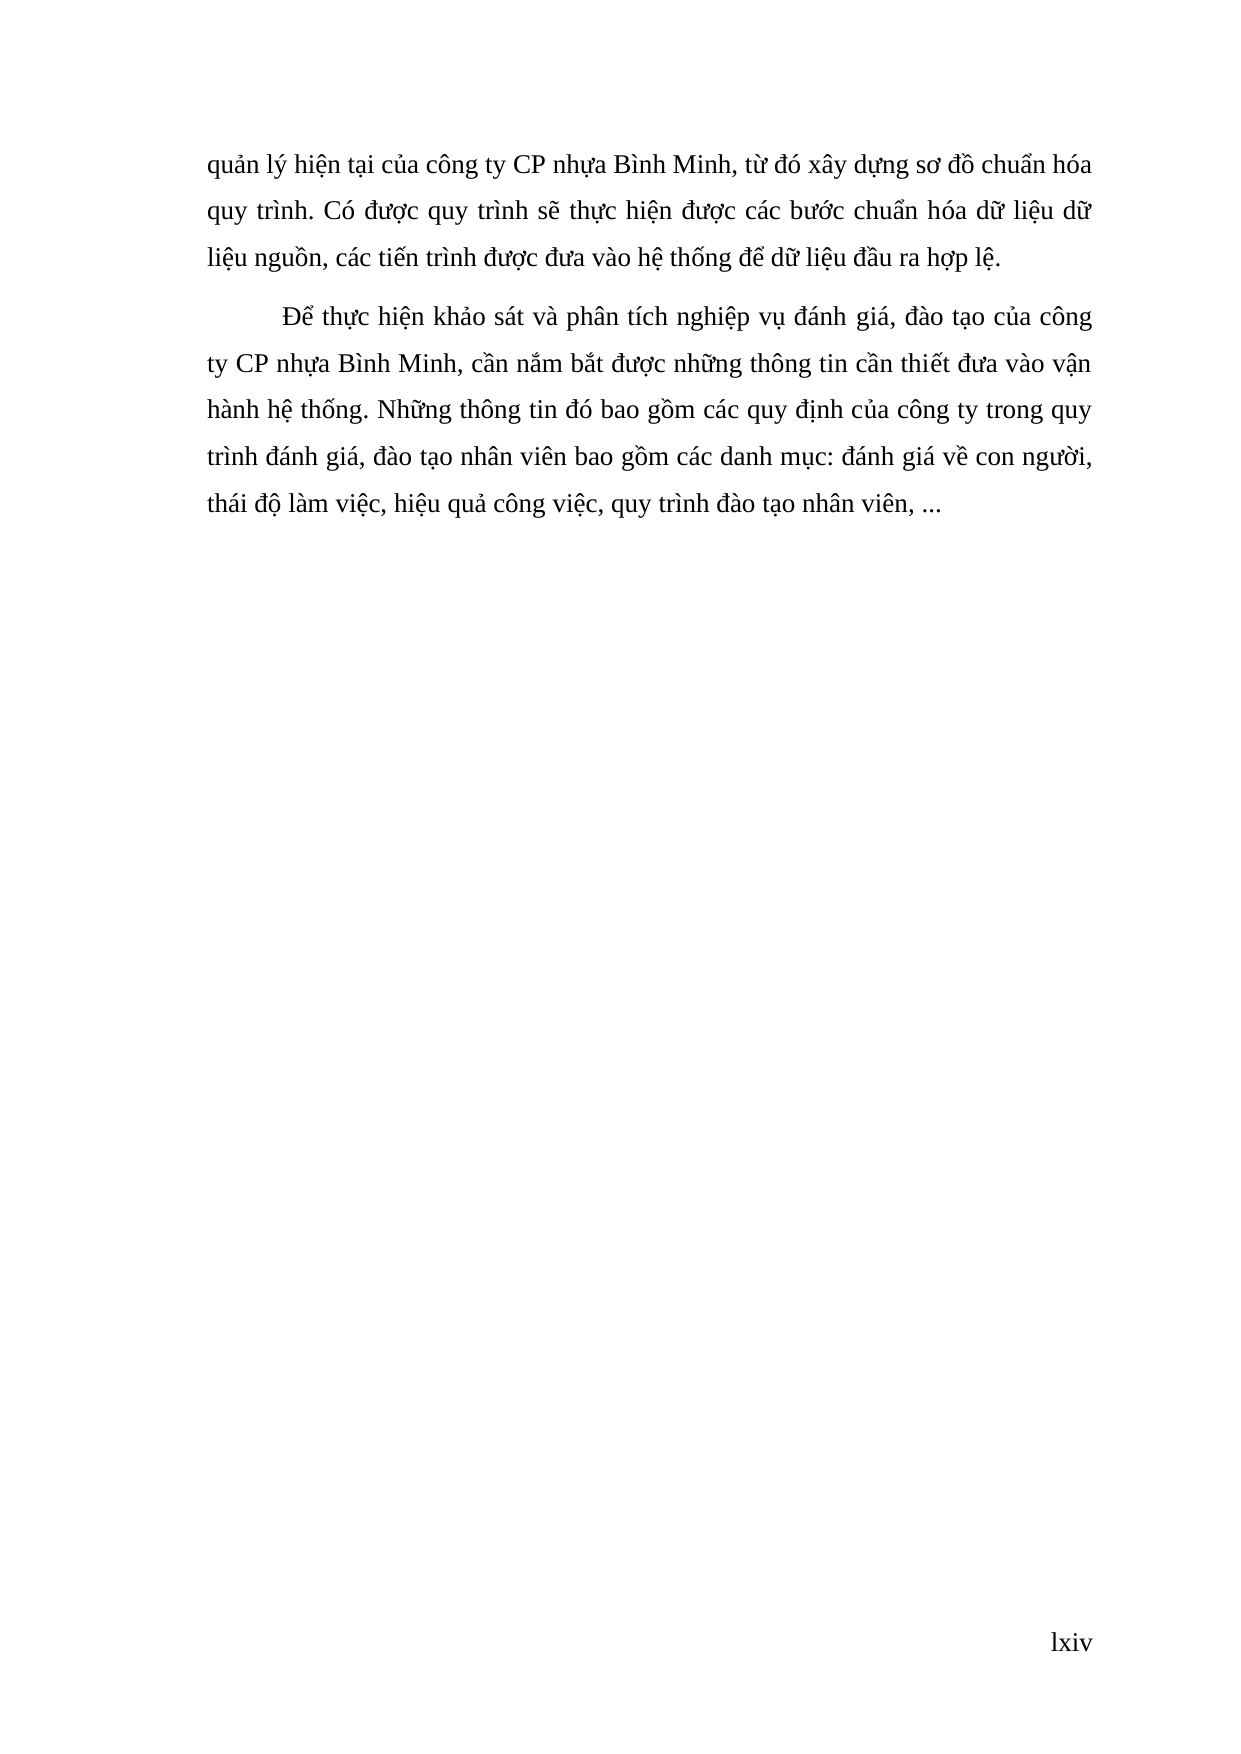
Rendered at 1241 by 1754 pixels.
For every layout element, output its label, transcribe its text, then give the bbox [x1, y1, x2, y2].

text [207, 148, 1092, 272]
text Để thực hiện khảo sát và phân tích nghiệp vụ đánh giá, đào tạo của công ty CP nhựa Bình Minh, cần nắm bắt được những thông tin cần thiết đưa vào vận hành hệ thống. Những thông tin đó bao gồm các quy định của công ty trong quy trình đánh giá, đào tạo nhân viên bao gồm các danh mục: đánh giá về con người, thái độ làm việc, hiệu quả công việc, quy trình đào tạo nhân viên, ... [207, 300, 1092, 518]
